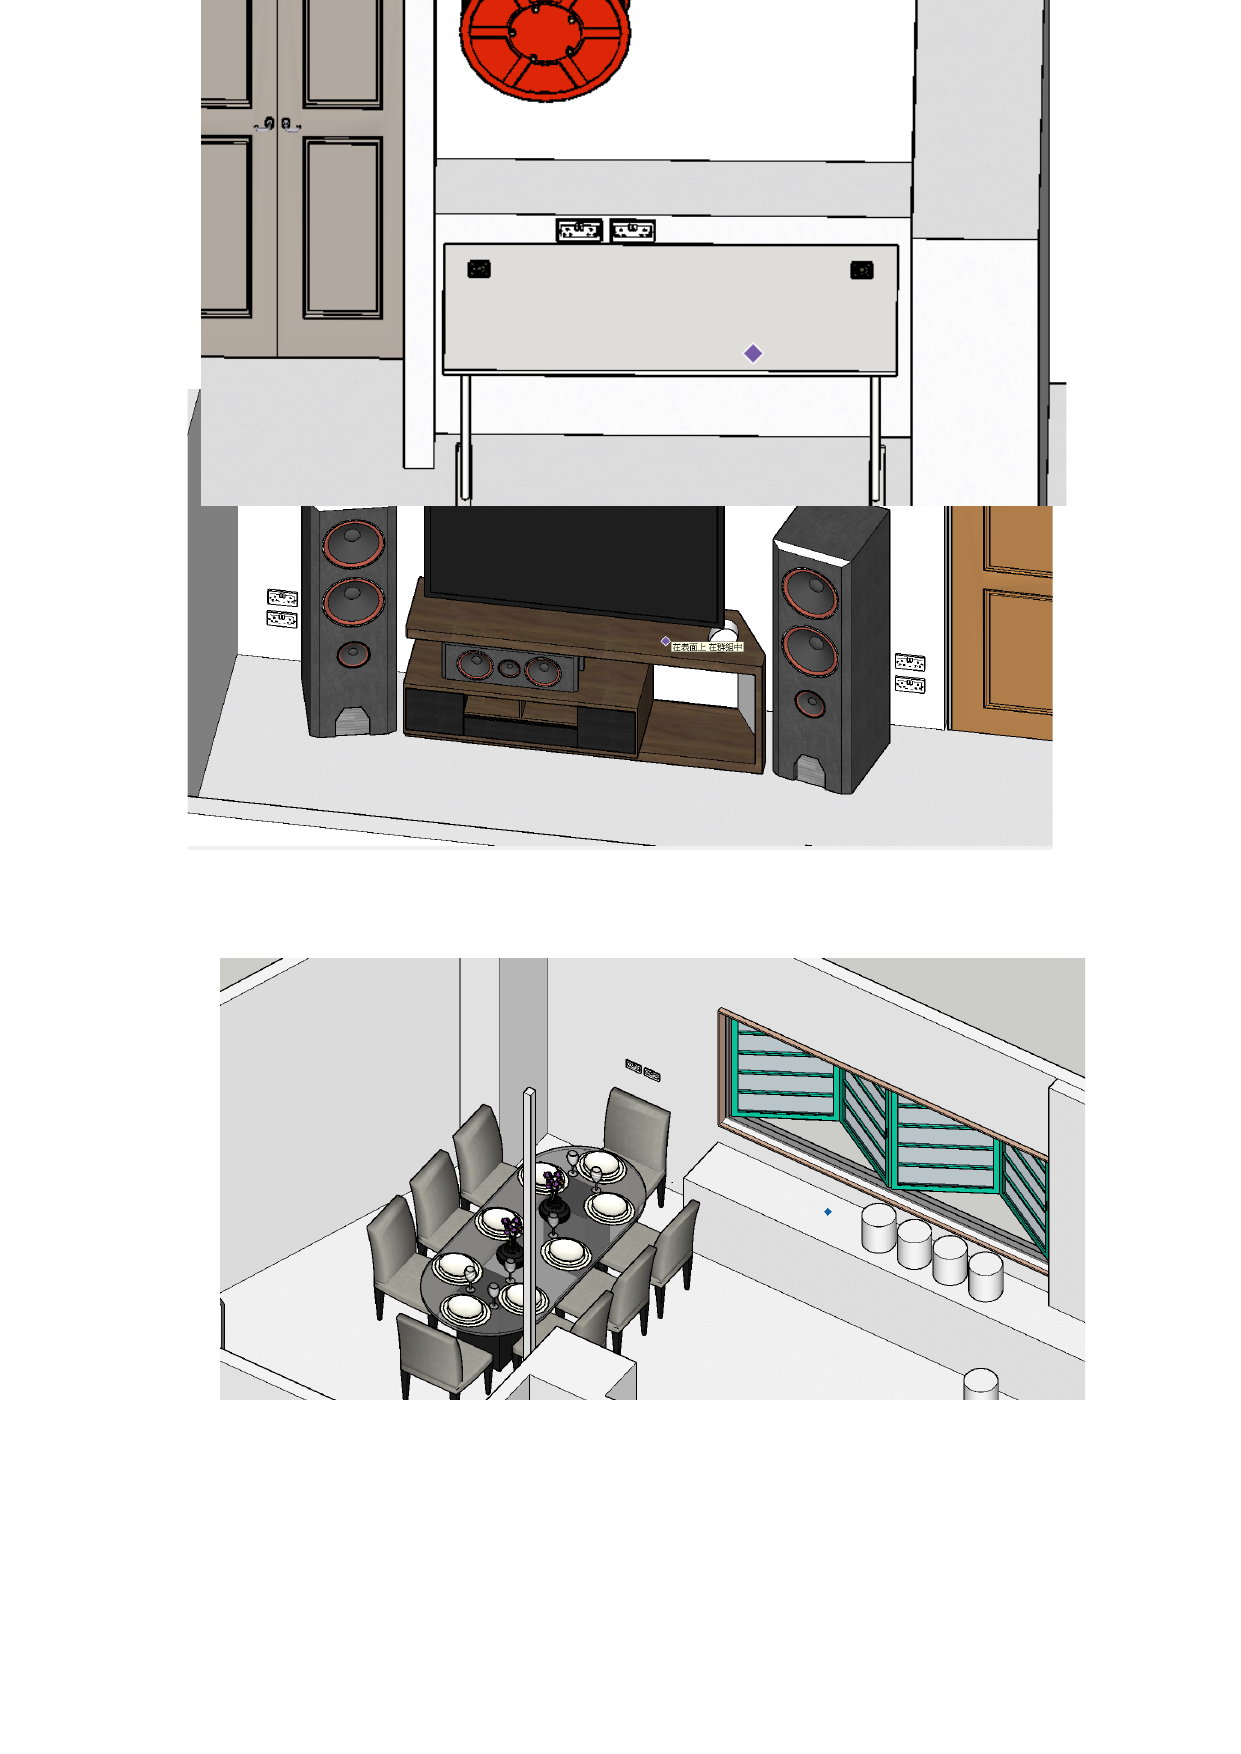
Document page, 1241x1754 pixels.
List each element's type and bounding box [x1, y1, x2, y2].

picture [187, 0, 1067, 850]
picture [220, 958, 1086, 1400]
